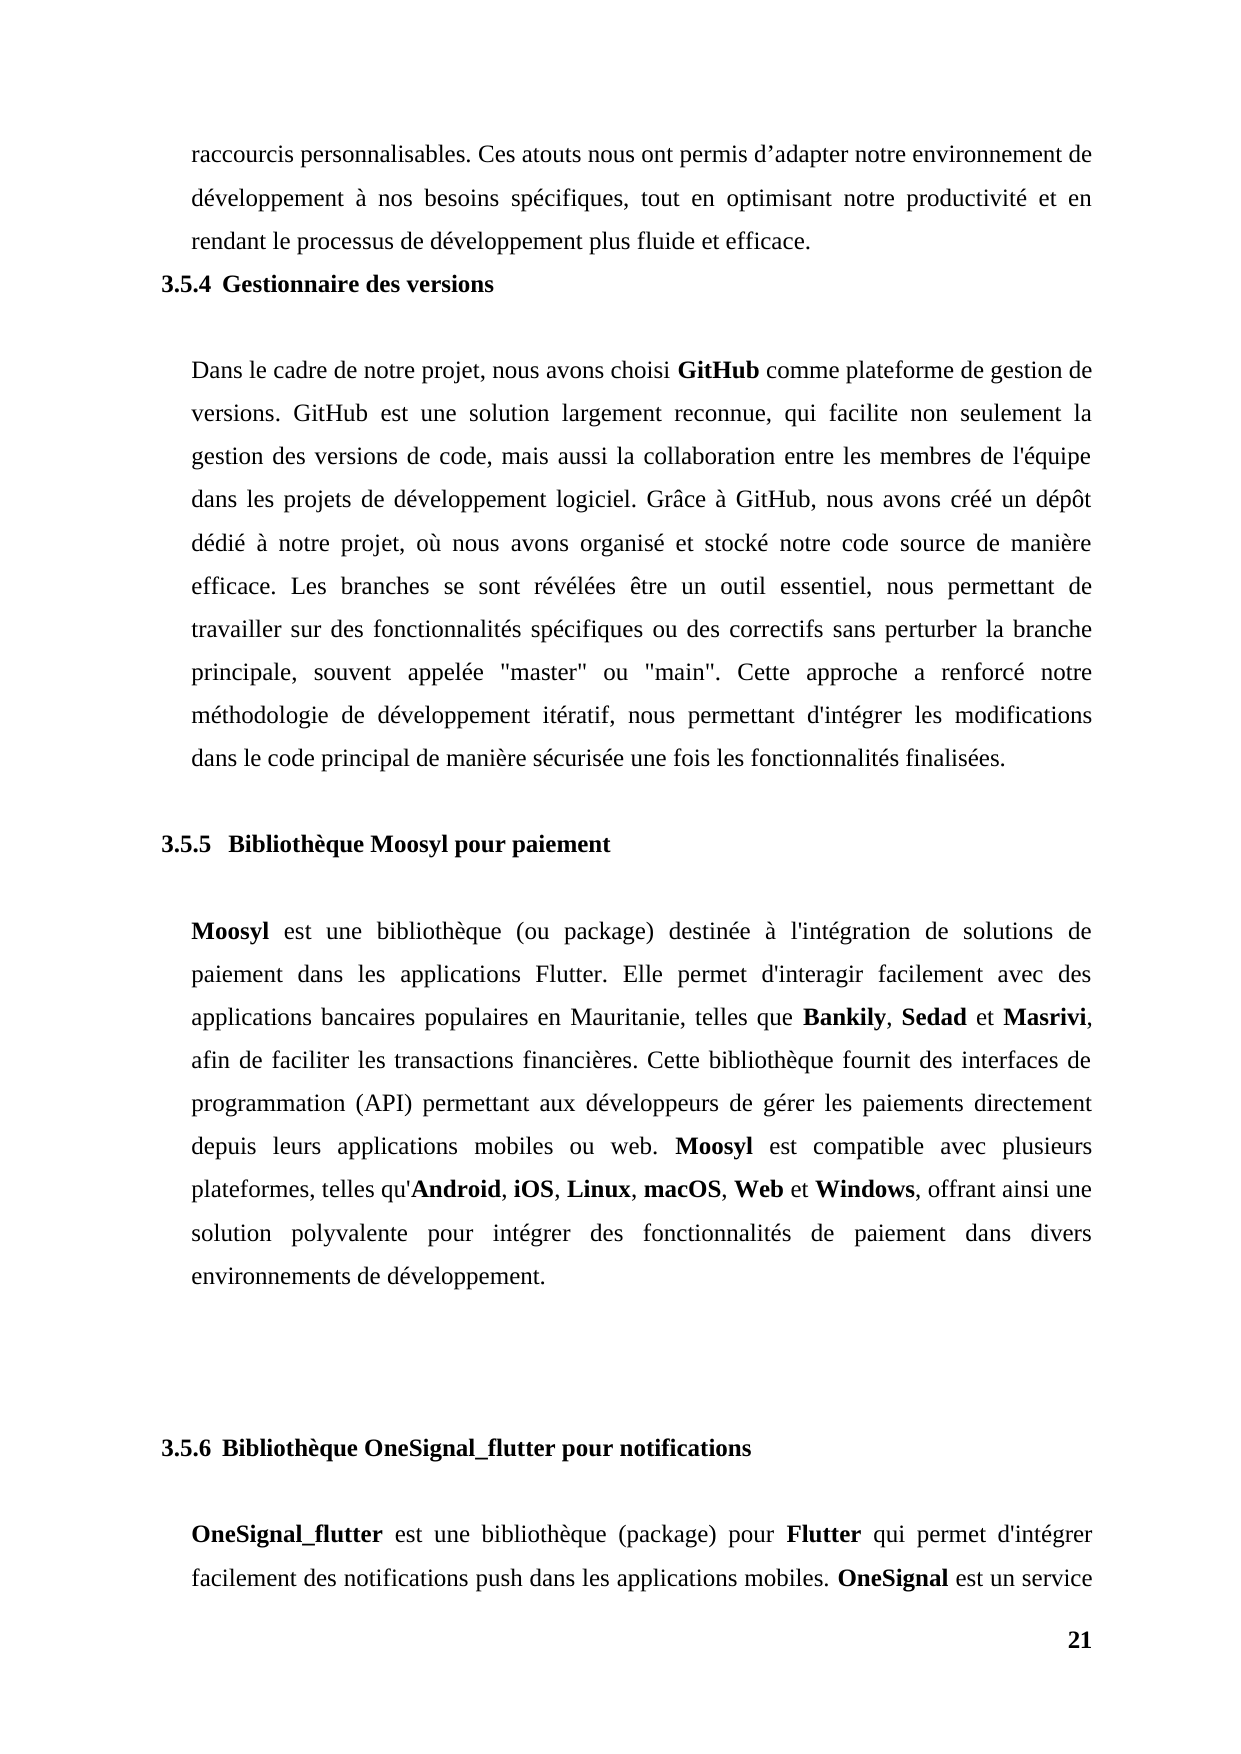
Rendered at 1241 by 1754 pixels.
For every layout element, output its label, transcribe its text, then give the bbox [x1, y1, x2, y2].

list Bibliothèque Moosyl pour paiement [161, 829, 1093, 858]
text Dans le cadre de notre projet, nous avons choisi GitHub comme plateforme de gestion de versions. GitHub est une solution largement reconnue, qui facilite non seulement la gestion des versions de code, mais aussi la collaboration entre les membres de l'équipe dans les projets de développement logiciel. Grâce à GitHub, nous avons créé un dépôt dédié à notre projet, où nous avons organisé et stocké notre code source de manière efficace. Les branches se sont révélées être un outil essentiel, nous permettant de travailler sur des fonctionnalités spécifiques ou des correctifs sans perturber la branche principale, souvent appelée "master" ou "main". Cette approche a renforcé notre méthodologie de développement itératif, nous permettant d'intégrer les modifications dans le code principal de manière sécurisée une fois les fonctionnalités finalisées. [191, 355, 1093, 772]
list Gestionnaire des versions [161, 269, 1093, 298]
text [191, 1519, 1093, 1591]
list Bibliothèque OneSignal_flutter pour notifications [161, 1433, 1093, 1462]
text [191, 139, 1093, 254]
text Moosyl est une bibliothèque (ou package) destinée à l'intégration de solutions de paiement dans les applications Flutter. Elle permet d'interagir facilement avec des applications bancaires populaires en Mauritanie, telles que Bankily, Sedad et Masrivi, afin de faciliter les transactions financières. Cette bibliothèque fournit des interfaces de programmation (API) permettant aux développeurs de gérer les paiements directement depuis leurs applications mobiles ou web. Moosyl est compatible avec plusieurs plateformes, telles qu'Android, iOS, Linux, macOS, Web et Windows, offrant ainsi une solution polyvalente pour intégrer des fonctionnalités de paiement dans divers environnements de développement. [191, 916, 1093, 1289]
